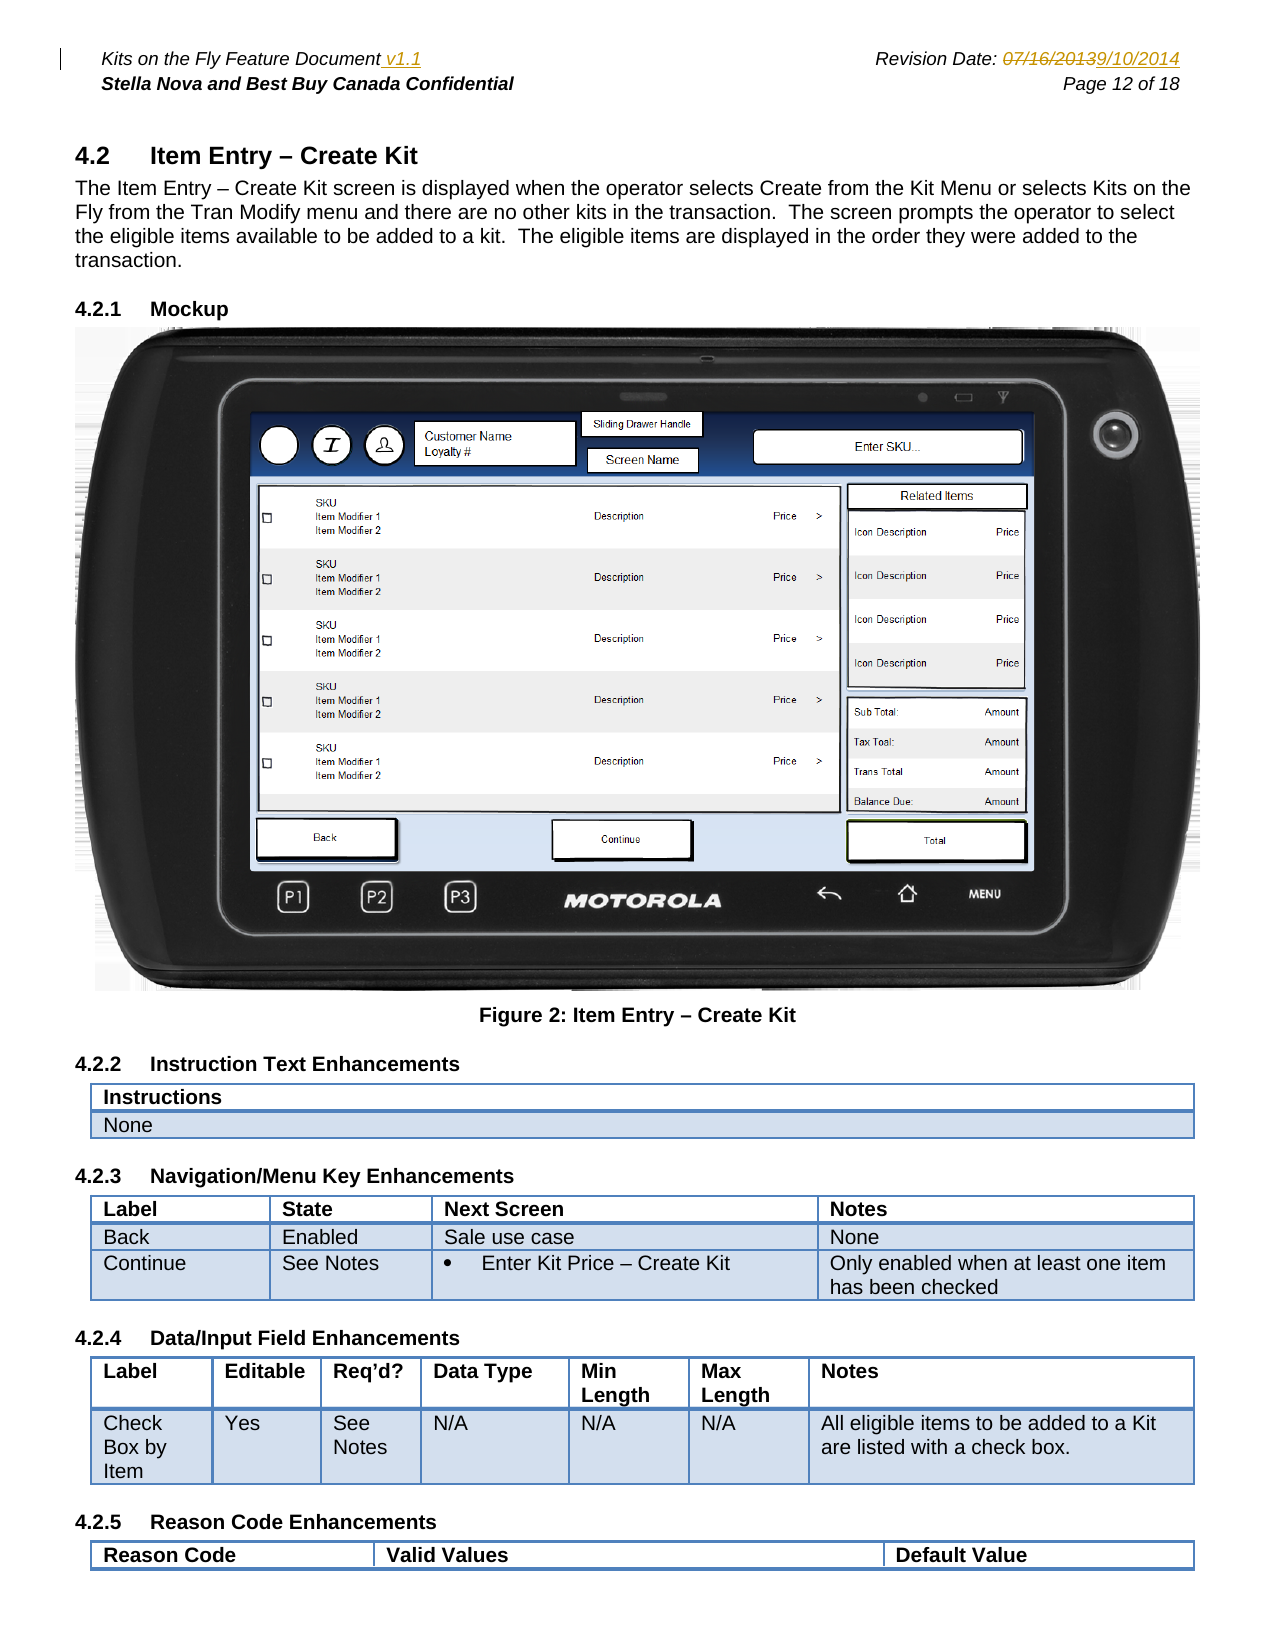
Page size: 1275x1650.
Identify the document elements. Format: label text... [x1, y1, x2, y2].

table_header Label [92, 1359, 211, 1406]
text The Item Entry – Create Kit screen is displayed when the operator selects Create from the Kit Menu or selects Kits on the Fly from the Tran Modify menu and there are no other kits in the transaction. The screen prompts the operator to select the eligible items available to be added to a kit. The eligible items are displayed in the order they were added to the transaction. [75, 176, 1200, 272]
table_header Max Length [690, 1359, 808, 1406]
table_header Instructions [92, 1085, 1193, 1108]
table_cell All eligible items to be added to a Kit are listed with a check box. [810, 1411, 1193, 1483]
subtitle Data/Input Field Enhancements [75, 1326, 1200, 1350]
table_cell Check Box by Item [92, 1411, 211, 1483]
table_header Default Value [885, 1543, 1193, 1566]
table_header Reason Code [92, 1543, 373, 1566]
table_cell N/A [570, 1411, 688, 1483]
subtitle Item Entry – Create Kit [75, 141, 1200, 170]
table_header Data Type [422, 1359, 568, 1406]
table_header Valid Values [375, 1543, 883, 1566]
table_cell See Notes [271, 1251, 431, 1299]
table_cell Yes [214, 1411, 320, 1483]
table_header Editable [214, 1359, 320, 1406]
table_cell None [819, 1225, 1193, 1249]
table_header Next Screen [433, 1197, 817, 1221]
subtitle Navigation/Menu Key Enhancements [75, 1164, 1200, 1188]
subtitle Reason Code Enhancements [75, 1510, 1200, 1534]
table_cell See Notes [322, 1411, 420, 1483]
table_cell Enter Kit Price – Create Kit [433, 1251, 817, 1299]
table_header Min Length [570, 1359, 688, 1406]
table_header Notes [810, 1359, 1193, 1406]
text Figure 2: Item Entry – Create Kit [75, 1003, 1200, 1027]
table_cell N/A [422, 1411, 568, 1483]
table_header Req’d? [322, 1359, 420, 1406]
table_cell N/A [690, 1411, 808, 1483]
table_cell Back [92, 1225, 269, 1249]
table_header Notes [819, 1197, 1193, 1221]
table_cell None [92, 1113, 1193, 1137]
table_header State [271, 1197, 431, 1221]
table_cell Continue [92, 1251, 269, 1299]
picture [75, 327, 1200, 991]
table_cell Only enabled when at least one item has been checked [819, 1251, 1193, 1299]
table_header Label [92, 1197, 269, 1221]
table_cell Enabled [271, 1225, 431, 1249]
subtitle Instruction Text Enhancements [75, 1052, 1200, 1076]
subtitle Mockup [75, 297, 1200, 321]
table_cell Sale use case [433, 1225, 817, 1249]
